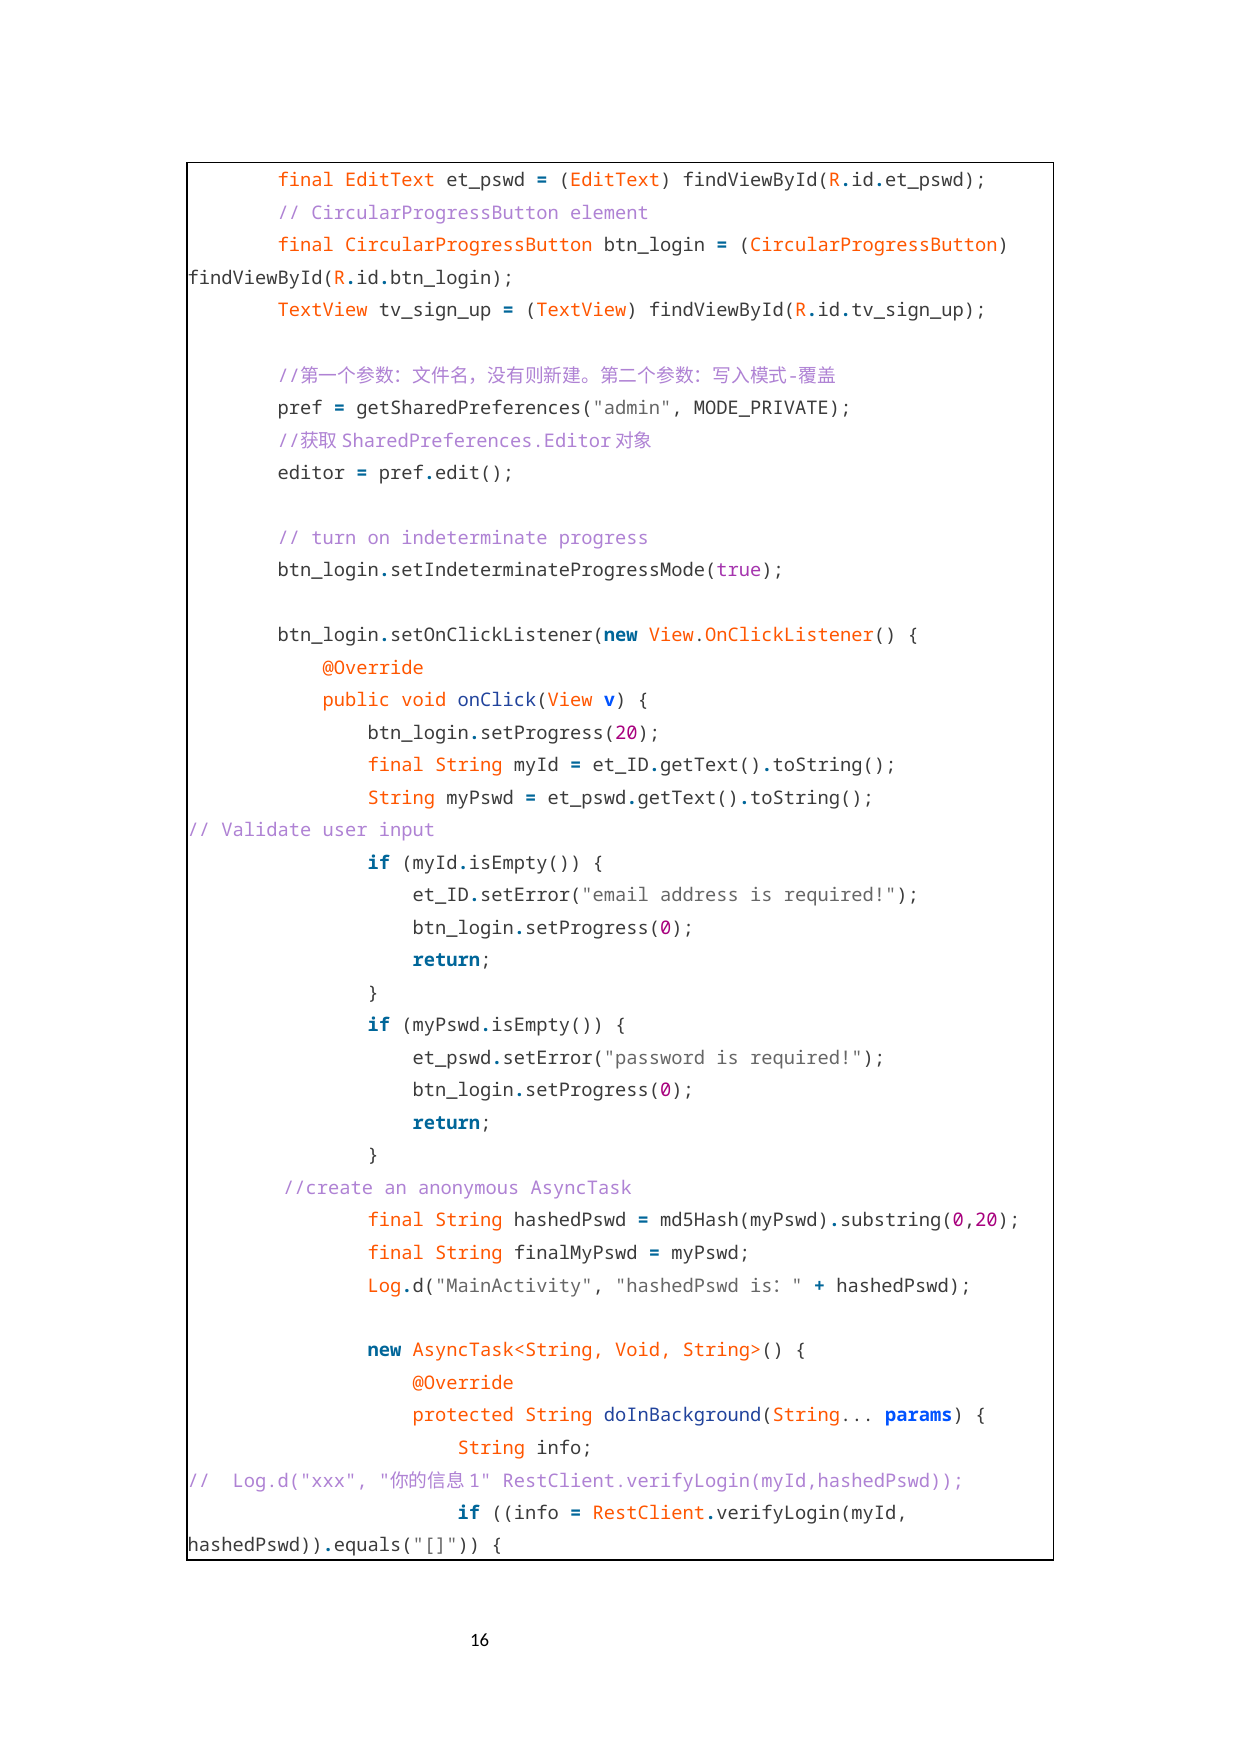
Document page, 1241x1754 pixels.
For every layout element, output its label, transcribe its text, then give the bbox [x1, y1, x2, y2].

text TextView tv_sign_up = (TextView) findViewById(R.id.tv_sign_up); [188, 293, 1053, 326]
text //create an anonymous AsyncTask [188, 1171, 1053, 1203]
text //获取SharedPreferences.Editor对象 [188, 423, 1053, 456]
text @Override [188, 651, 1053, 683]
text btn_login.setProgress(0); [188, 1073, 1053, 1106]
text btn_login.setOnClickListener(new View.OnClickListener() { [188, 618, 1053, 651]
text editor = pref.edit(); [188, 456, 1053, 488]
text String info; [188, 1431, 1053, 1463]
text } [188, 1138, 1053, 1171]
text // turn on indeterminate progress [188, 521, 1053, 553]
text public void onClick(View v) { [188, 683, 1053, 716]
text if ((info = RestClient.verifyLogin(myId, hashedPswd)).equals("[]")) { [188, 1496, 1053, 1559]
text protected String doInBackground(String... params) { [188, 1398, 1053, 1431]
text final String hashedPswd = md5Hash(myPswd).substring(0,20); [188, 1203, 1053, 1236]
text return; [188, 943, 1053, 976]
text if (myId.isEmpty()) { [188, 846, 1053, 878]
text //第一个参数：文件名，没有则新建。第二个参数：写入模式-覆盖 [188, 358, 1053, 391]
text return; [188, 1106, 1053, 1138]
text btn_login.setIndeterminateProgressMode(true); [188, 553, 1053, 586]
text pref = getSharedPreferences("admin", MODE_PRIVATE); [188, 391, 1053, 423]
text } [188, 976, 1053, 1008]
text @Override [188, 1366, 1053, 1398]
text final CircularProgressButton btn_login = (CircularProgressButton) findViewById(R.id.btn_login); [188, 228, 1053, 293]
text btn_login.setProgress(20); [188, 716, 1053, 748]
text final String finalMyPswd = myPswd; [188, 1236, 1053, 1268]
text final String myId = et_ID.getText().toString(); [188, 748, 1053, 781]
text // CircularProgressButton element [188, 196, 1053, 228]
text // Log.d("xxx", "你的信息1" RestClient.verifyLogin(myId,hashedPswd)); [188, 1463, 1053, 1496]
text if (myPswd.isEmpty()) { [188, 1008, 1053, 1041]
text et_ID.setError("email address is required!"); [188, 878, 1053, 911]
text Log.d("MainActivity", "hashedPswd is：" + hashedPswd); [188, 1268, 1053, 1301]
text // Validate user input [188, 813, 1053, 846]
text et_pswd.setError("password is required!"); [188, 1041, 1053, 1073]
text btn_login.setProgress(0); [188, 911, 1053, 943]
text final EditText et_pswd = (EditText) findViewById(R.id.et_pswd); [188, 163, 1053, 196]
text new AsyncTask<String, Void, String>() { [188, 1333, 1053, 1366]
text String myPswd = et_pswd.getText().toString(); [188, 781, 1053, 813]
